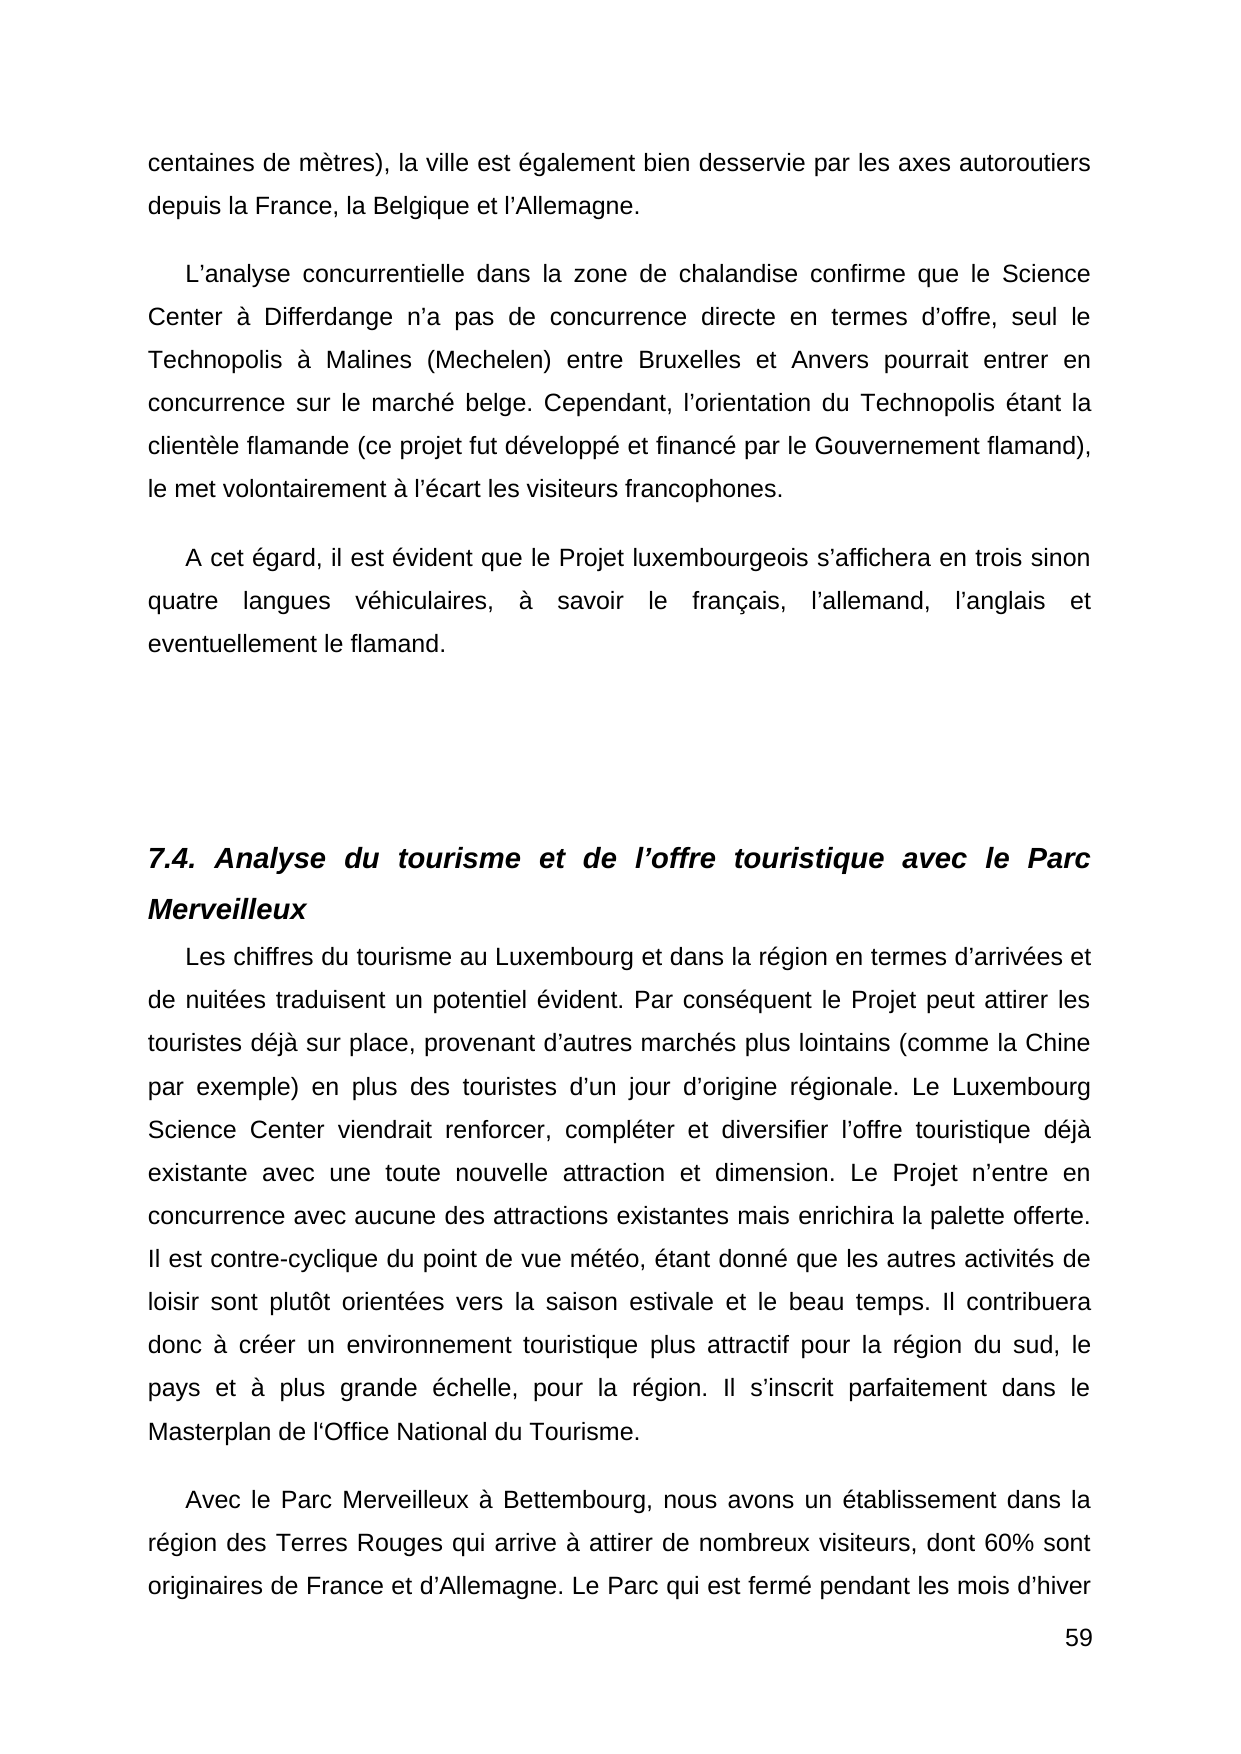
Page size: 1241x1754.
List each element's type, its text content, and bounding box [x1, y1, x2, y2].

text A cet égard, il est évident que le Projet luxembourgeois s’affichera en trois sinon quatre langues véhiculaires, à savoir le français, l’allemand, l’anglais et eventuellement le flamand. [148, 543, 1093, 658]
text Les chiffres du tourisme au Luxembourg et dans la région en termes d’arrivées et de nuitées traduisent un potentiel évident. Par conséquent le Projet peut attirer les touristes déjà sur place, provenant d’autres marchés plus lointains (comme la Chine par exemple) en plus des touristes d’un jour d’origine régionale. Le Luxembourg Science Center viendrait renforcer, compléter et diversifier l’offre touristique déjà existante avec une toute nouvelle attraction et dimension. Le Projet n’entre en concurrence avec aucune des attractions existantes mais enrichira la palette offerte. Il est contre-cyclique du point de vue météo, étant donné que les autres activités de loisir sont plutôt orientées vers la saison estivale et le beau temps. Il contribuera donc à créer un environnement touristique plus attractif pour la région du sud, le pays et à plus grande échelle, pour la région. Il s’inscrit parfaitement dans le Masterplan de l‘Office National du Tourisme. [148, 942, 1093, 1445]
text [148, 1485, 1093, 1600]
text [148, 148, 1093, 219]
text L’analyse concurrentielle dans la zone de chalandise confirme que le Science Center à Differdange n’a pas de concurrence directe en termes d’offre, seul le Technopolis à Malines (Mechelen) entre Bruxelles et Anvers pourrait entrer en concurrence sur le marché belge. Cependant, l’orientation du Technopolis étant la clientèle flamande (ce projet fut développé et financé par le Gouvernement flamand), le met volontairement à l’écart les visiteurs francophones. [148, 259, 1093, 503]
subtitle 7.4. Analyse du tourisme et de l’offre touristique avec le Parc Merveilleux [148, 842, 1093, 925]
